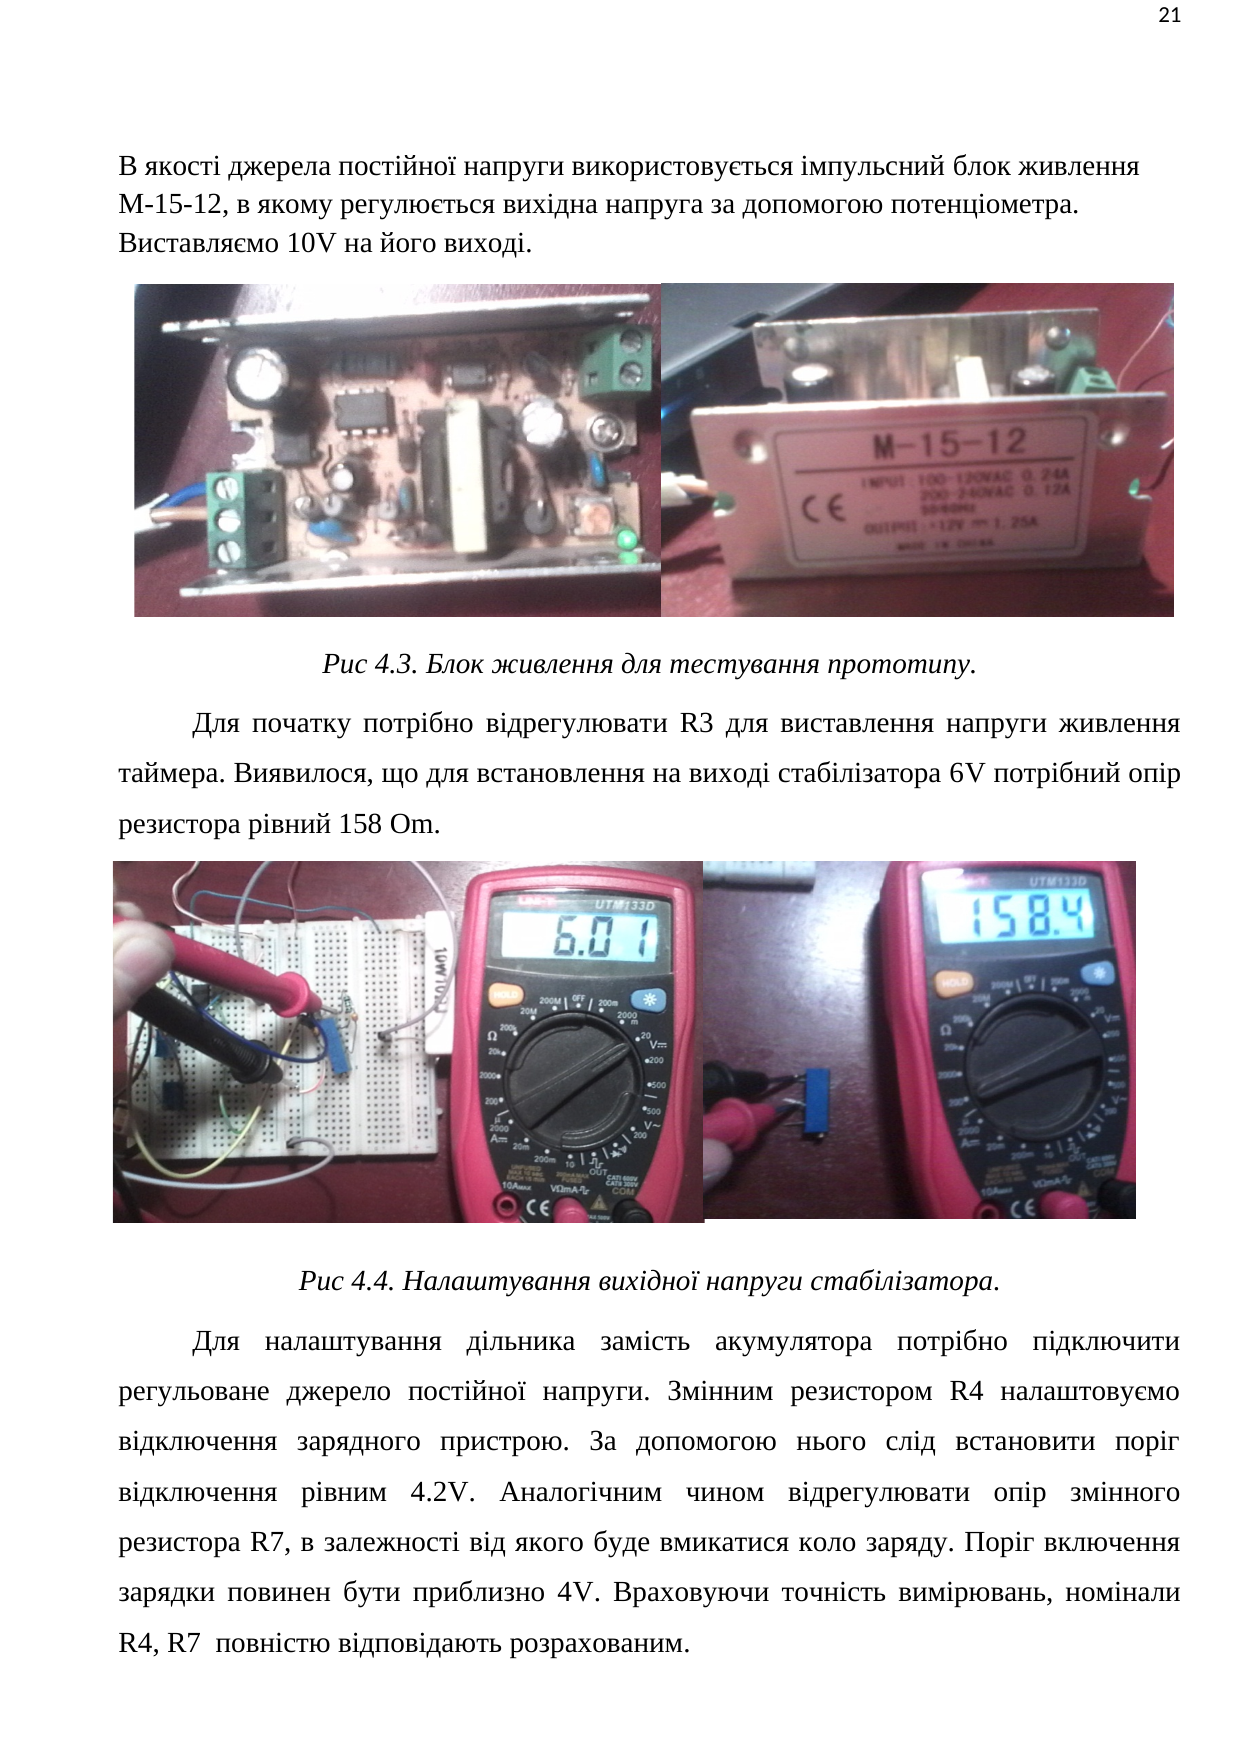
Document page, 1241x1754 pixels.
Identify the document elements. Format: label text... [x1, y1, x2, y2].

picture [114, 861, 1136, 1223]
text В якості джерела постійної напруги використовується імпульсний блок живлення M-15-12, в якому регулюється вихідна напруга за допомогою потенціометра. Виставляємо 10V на його виході. [118, 148, 1181, 259]
text Для налаштування дільника замість акумулятора потрібно підключити регульоване джерело постійної напруги. Змінним резистором R4 налаштовуємо відключення зарядного пристрою. За допомогою нього слід встановити поріг відключення рівним 4.2V. Аналогічним чином відрегулювати опір змінного резистора R7, в залежності від якого буде вмикатися коло заряду. Поріг включення зарядки повинен бути приблизно 4V. Враховуючи точність вимірювань, номінали R4, R7 повністю відповідають розрахованим. [118, 1323, 1181, 1658]
text Для початку потрібно відрегулювати R3 для виставлення напруги живлення таймера. Виявилося, що для встановлення на виході стабілізатора 6V потрібний опір резистора рівний 158 Om. [118, 705, 1181, 839]
picture [134, 283, 1174, 617]
